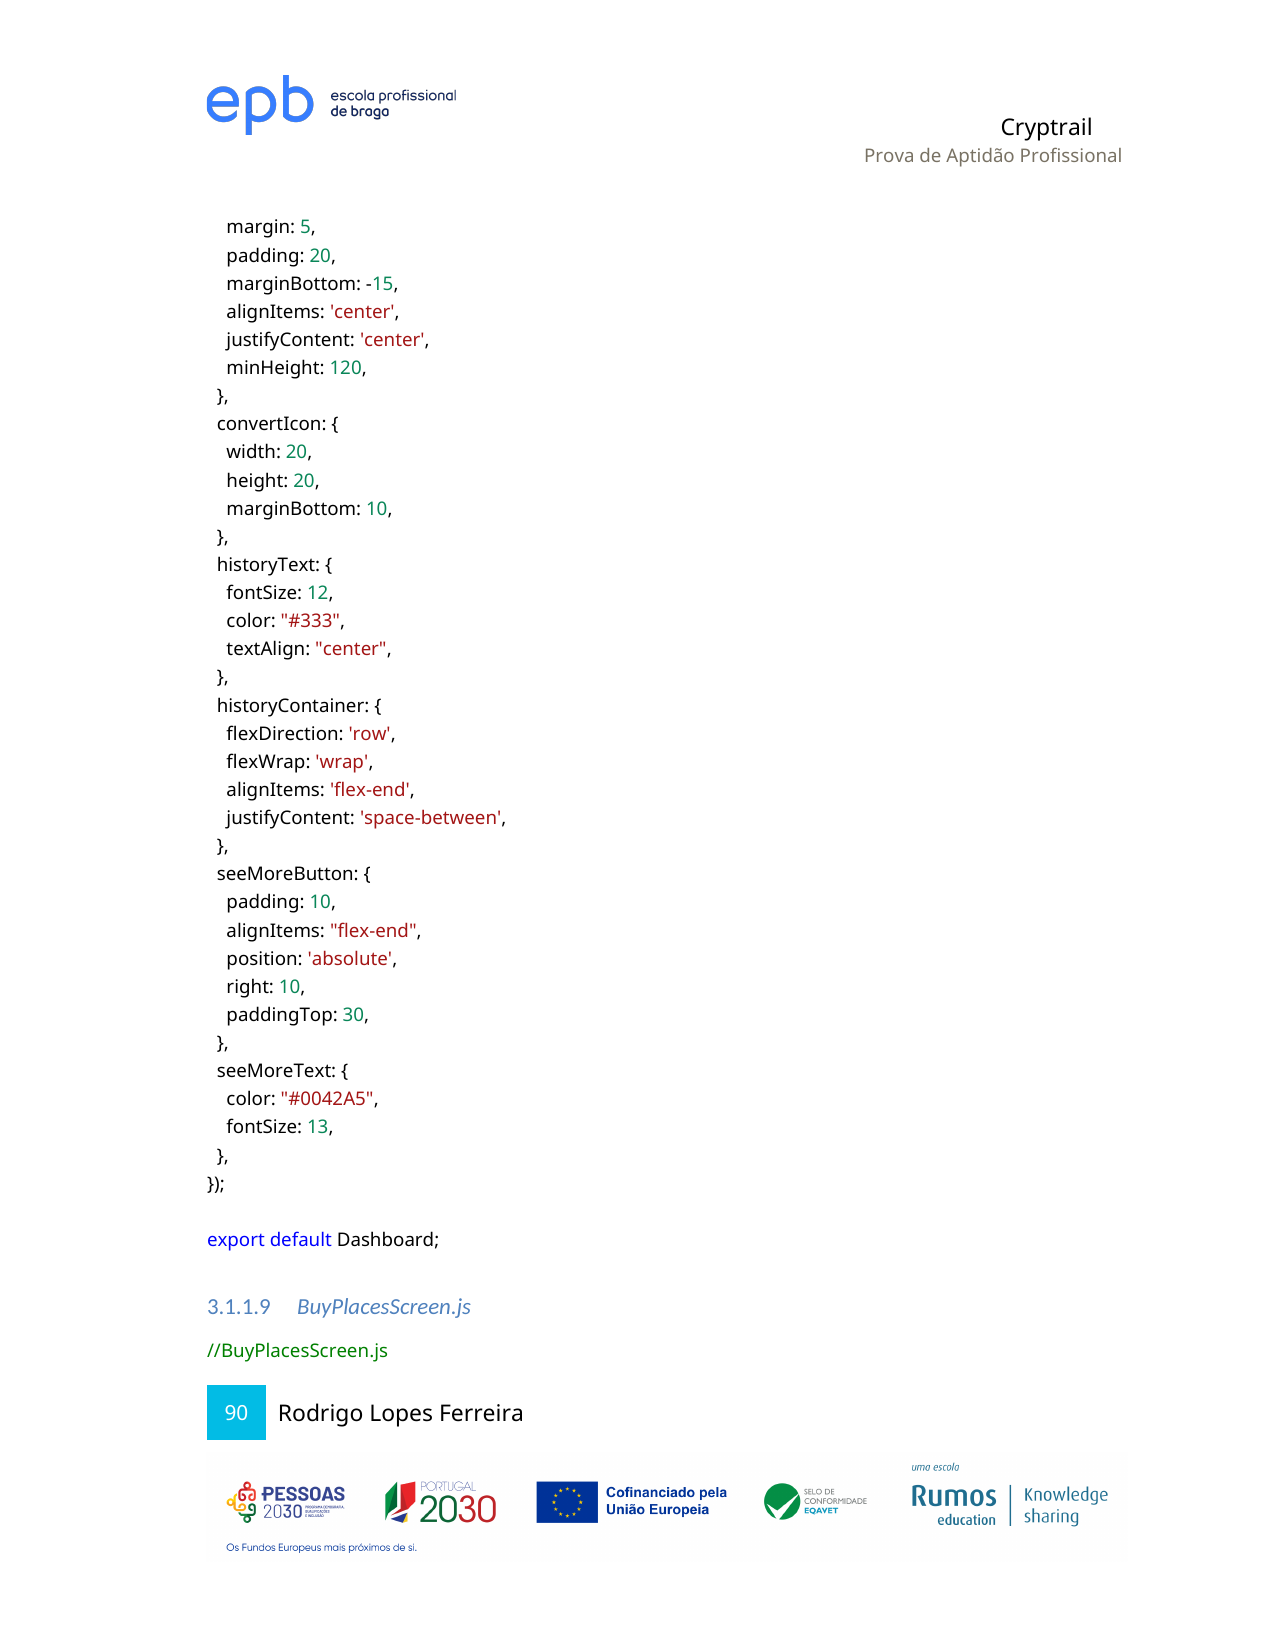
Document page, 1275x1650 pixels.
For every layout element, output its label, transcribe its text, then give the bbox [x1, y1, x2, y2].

text historyText: { [207, 549, 1122, 577]
text color: "#333", [207, 605, 1122, 633]
text }, [207, 661, 1122, 689]
text position: 'absolute', [207, 942, 1122, 971]
text height: 20, [207, 464, 1122, 492]
text paddingTop: 30, [207, 999, 1122, 1027]
text fontSize: 12, [207, 577, 1122, 605]
text }, [207, 1139, 1122, 1167]
text marginBottom: 10, [207, 492, 1122, 521]
text padding: 10, [207, 886, 1122, 914]
text marginBottom: -15, [207, 267, 1122, 296]
text //BuyPlacesScreen.js [207, 1334, 1122, 1362]
text historyContainer: { [207, 689, 1122, 717]
text margin: 5, [207, 211, 1122, 239]
subtitle BuyPlacesScreen.js [207, 1292, 1122, 1320]
text flexDirection: 'row', [207, 717, 1122, 746]
text seeMoreText: { [207, 1055, 1122, 1083]
text justifyContent: 'space-between', [207, 802, 1122, 830]
text alignItems: 'center', [207, 296, 1122, 324]
text color: "#0042A5", [207, 1083, 1122, 1111]
text }, [207, 380, 1122, 408]
text fontSize: 13, [207, 1111, 1122, 1139]
picture [206, 75, 456, 135]
text textAlign: "center", [207, 633, 1122, 661]
text }, [207, 521, 1122, 549]
text justifyContent: 'center', [207, 324, 1122, 352]
text minHeight: 120, [207, 352, 1122, 380]
text }, [207, 1027, 1122, 1055]
text convertIcon: { [207, 408, 1122, 436]
text export default Dashboard; [207, 1224, 1122, 1252]
picture [206, 1452, 1128, 1562]
text }); [207, 1167, 1122, 1196]
text flexWrap: 'wrap', [207, 746, 1122, 774]
text alignItems: "flex-end", [207, 914, 1122, 942]
text seeMoreButton: { [207, 858, 1122, 886]
text right: 10, [207, 971, 1122, 999]
text alignItems: 'flex-end', [207, 774, 1122, 802]
text padding: 20, [207, 239, 1122, 267]
text }, [207, 830, 1122, 858]
text width: 20, [207, 436, 1122, 464]
